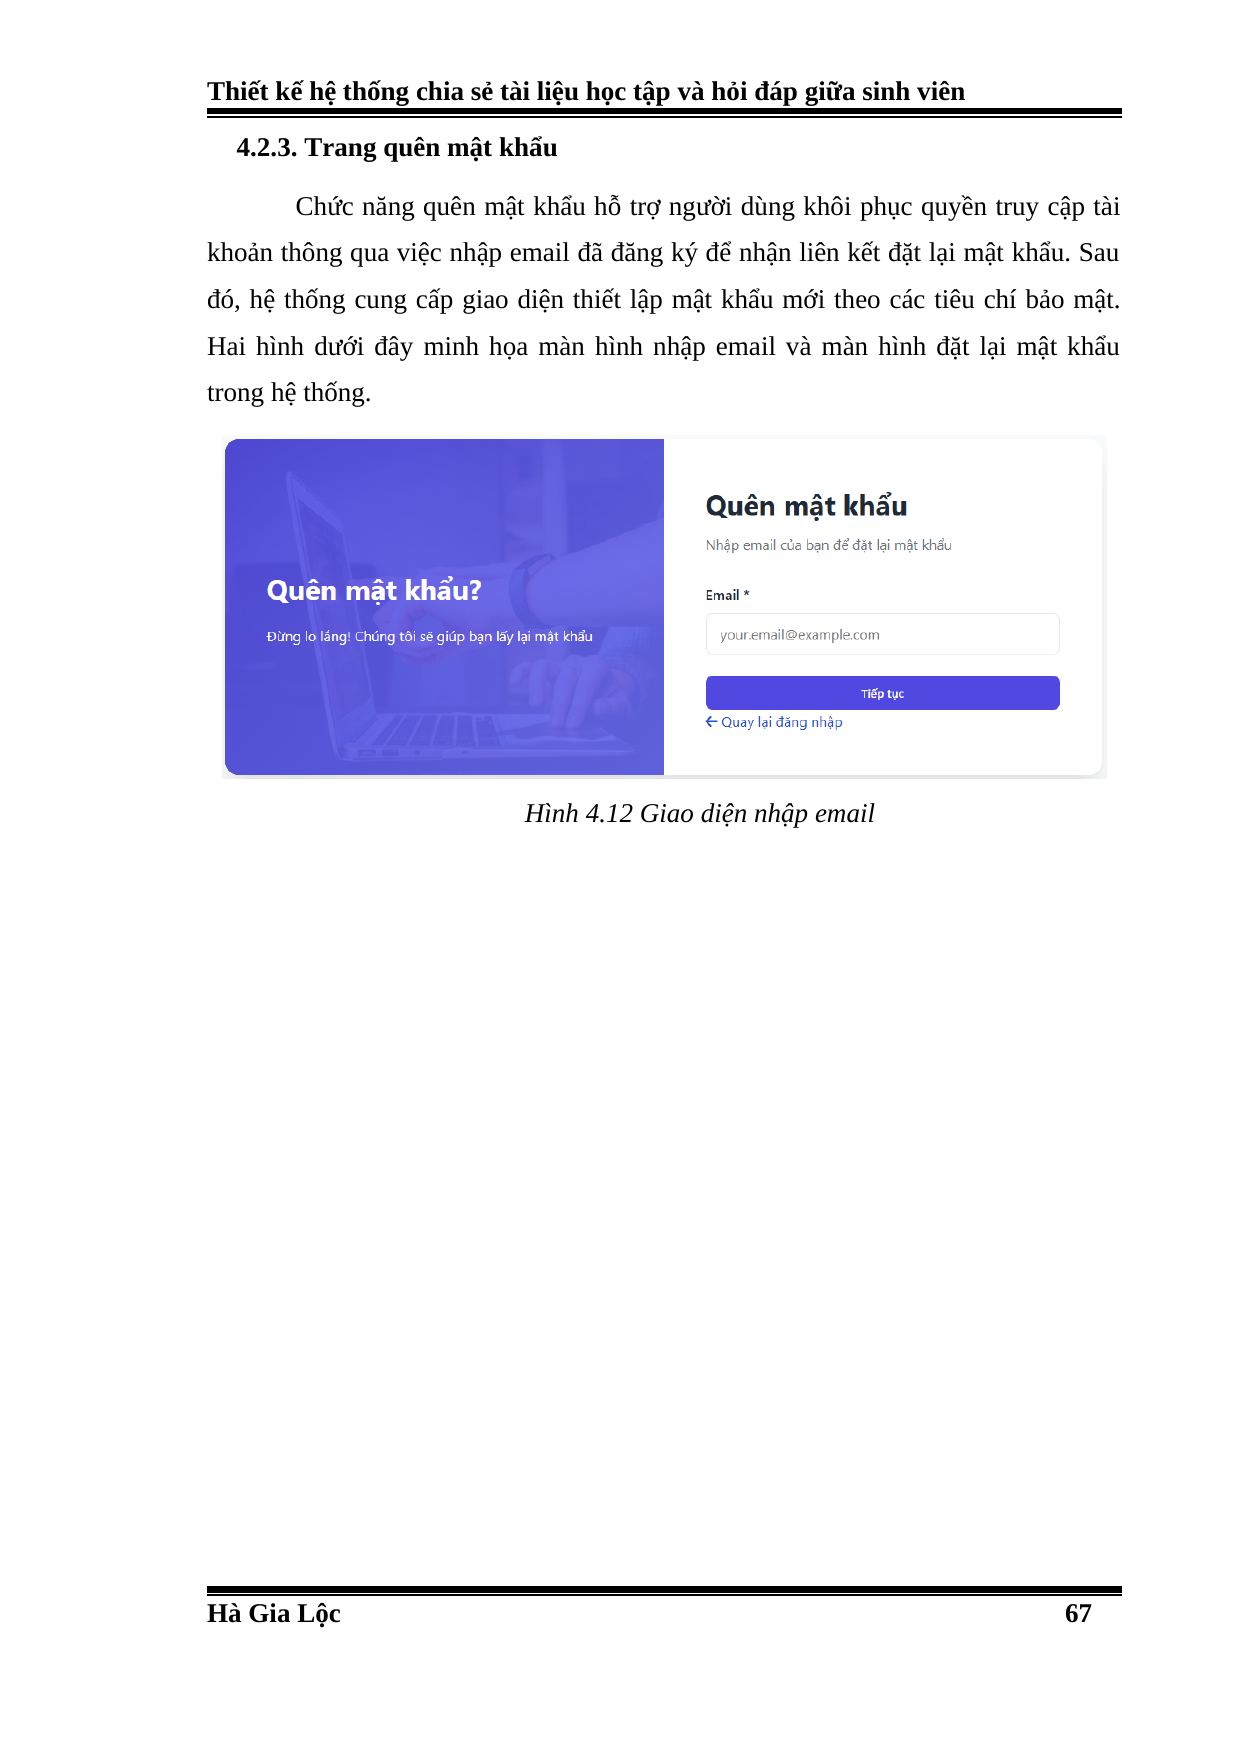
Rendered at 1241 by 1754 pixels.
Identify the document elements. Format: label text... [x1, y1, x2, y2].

picture [221, 435, 1108, 779]
subtitle Trang quên mật khẩu [222, 131, 1122, 162]
text Chức năng quên mật khẩu hỗ trợ người dùng khôi phục quyền truy cập tài khoản thông qua việc nhập email đã đăng ký để nhận liên kết đặt lại mật khẩu. Sau đó, hệ thống cung cấp giao diện thiết lập mật khẩu mới theo các tiêu chí bảo mật. Hai hình dưới đây minh họa màn hình nhập email và màn hình đặt lại mật khẩu trong hệ thống. [207, 190, 1122, 408]
